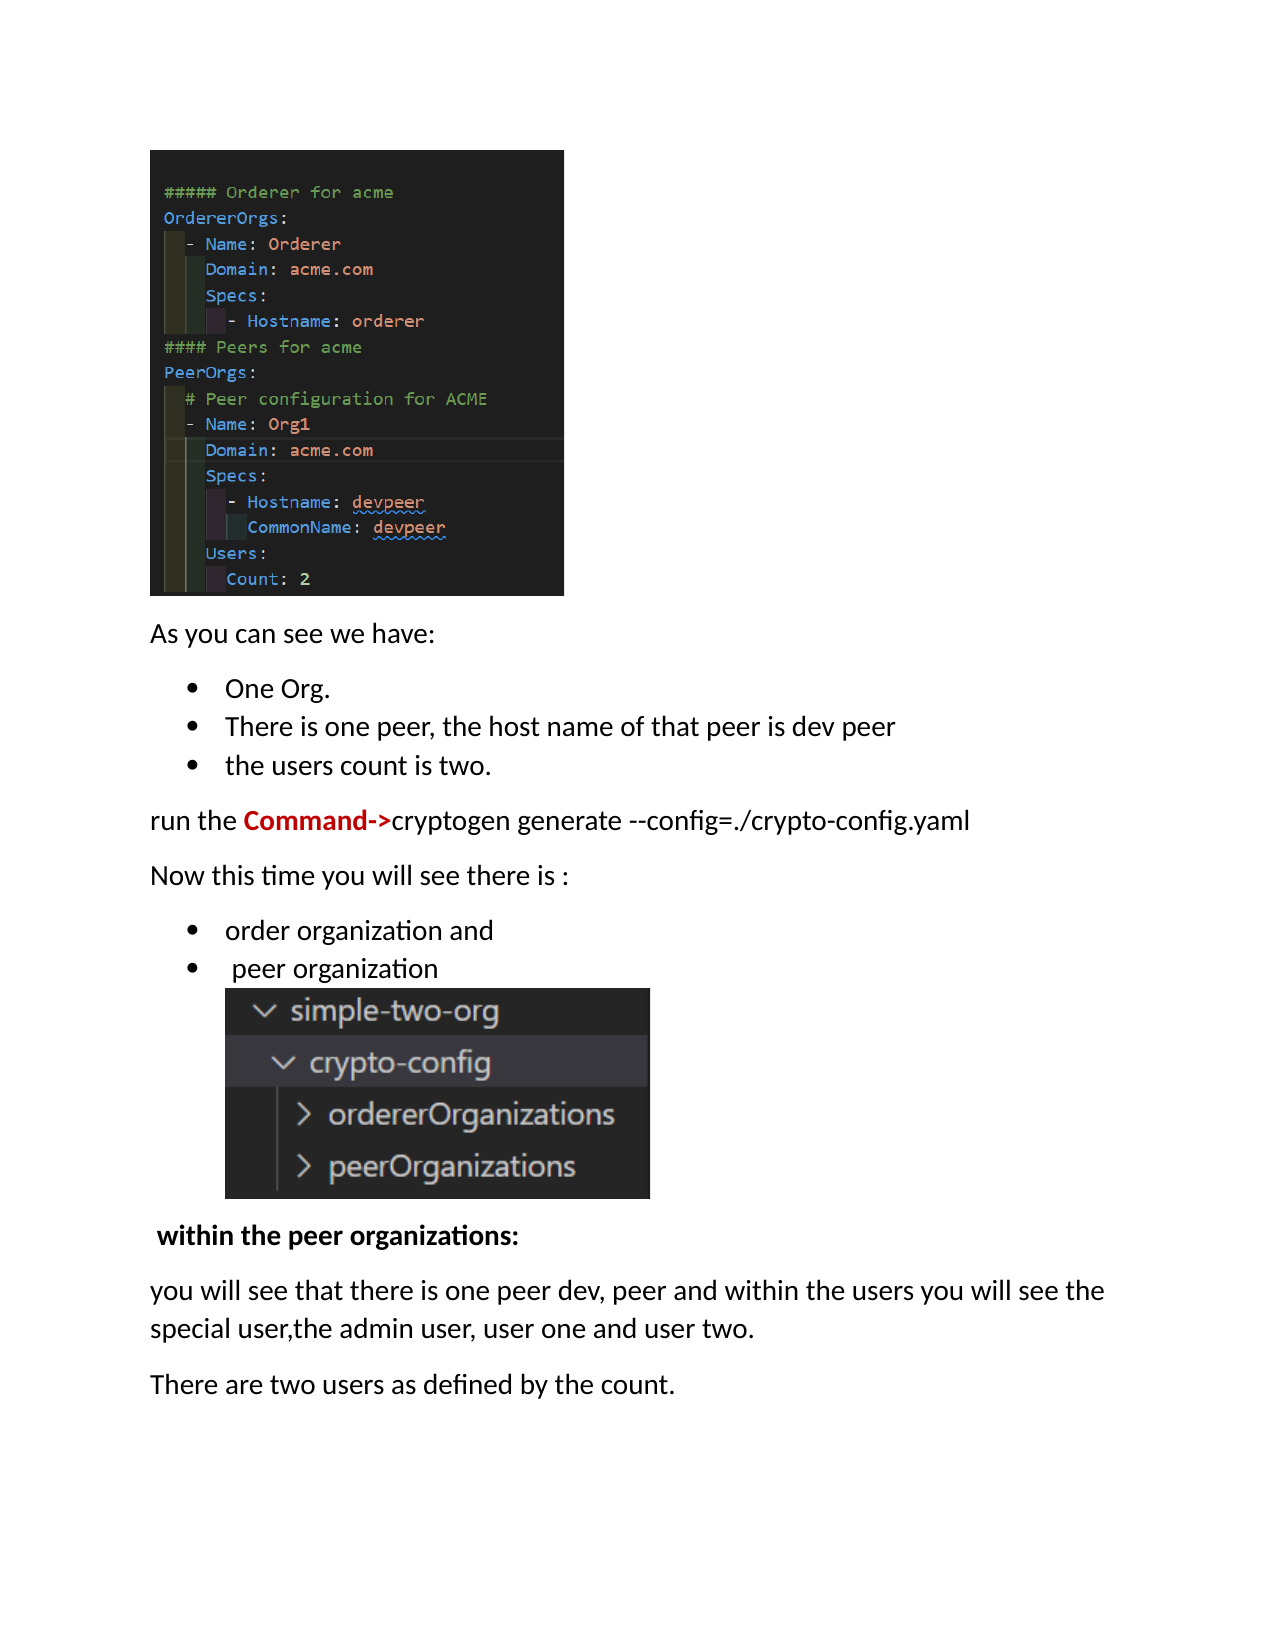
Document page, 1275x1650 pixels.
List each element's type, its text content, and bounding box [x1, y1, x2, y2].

text There are two users as defined by the count. [150, 1366, 1125, 1401]
picture [225, 988, 650, 1199]
picture [150, 150, 565, 596]
text As you can see we have: [150, 615, 1125, 650]
list One Org. [187, 670, 1125, 705]
list peer organization [187, 950, 1125, 986]
list There is one peer, the host name of that peer is dev peer [187, 708, 1125, 744]
text run the Command->cryptogen generate --config=./crypto-config.yaml [150, 802, 1125, 837]
list order organization and [187, 912, 1125, 948]
text within the peer organizations: [150, 1217, 1125, 1253]
text Now this time you will see there is : [150, 857, 1125, 892]
text you will see that there is one peer dev, peer and within the users you will see the special user,the admin user, user one and user two. [150, 1272, 1125, 1346]
list the users count is two. [187, 747, 1125, 782]
